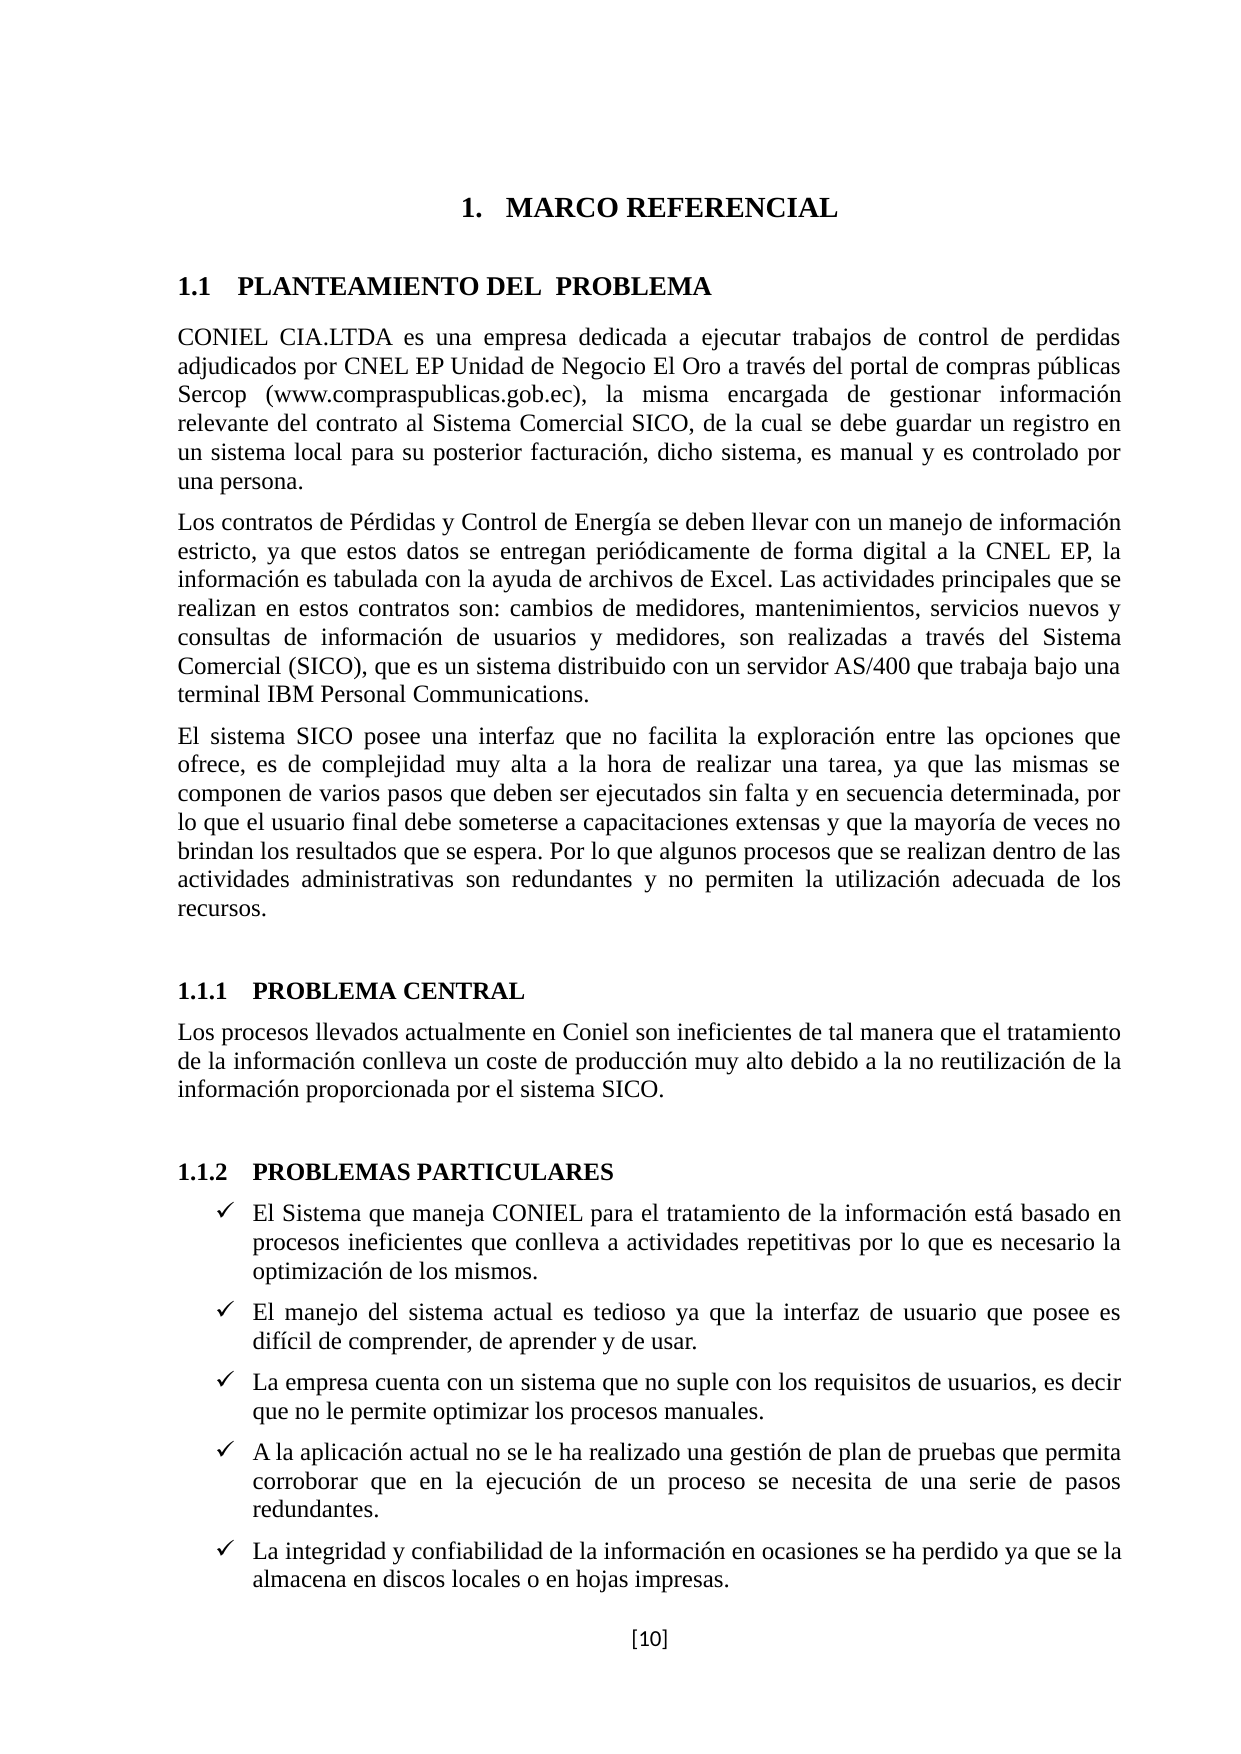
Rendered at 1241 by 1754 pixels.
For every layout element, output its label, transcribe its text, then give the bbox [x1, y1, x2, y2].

text Los procesos llevados actualmente en Coniel son ineficientes de tal manera que el tratamiento de la información conlleva un coste de producción muy alto debido a la no reutilización de la información proporcionada por el sistema SICO. [177, 1017, 1122, 1103]
text Los contratos de Pérdidas y Control de Energía se deben llevar con un manejo de información estricto, ya que estos datos se entregan periódicamente de forma digital a la CNEL EP, la información es tabulada con la ayuda de archivos de Excel. Las actividades principales que se realizan en estos contratos son: cambios de medidores, mantenimientos, servicios nuevos y consultas de información de usuarios y medidores, son realizadas a través del Sistema Comercial (SICO), que es un sistema distribuido con un servidor AS/400 que trabaja bajo una terminal IBM Personal Communications. [177, 507, 1122, 708]
text El sistema SICO posee una interfaz que no facilita la exploración entre las opciones que ofrece, es de complejidad muy alta a la hora de realizar una tarea, ya que las mismas se componen de varios pasos que deben ser ejecutados sin falta y en secuencia determinada, por lo que el usuario final debe someterse a capacitaciones extensas y que la mayoría de veces no brindan los resultados que se espera. Por lo que algunos procesos que se realizan dentro de las actividades administrativas son redundantes y no permiten la utilización adecuada de los recursos. [177, 721, 1122, 922]
subtitle MARCO REFERENCIAL [177, 190, 1122, 223]
subtitle PROBLEMAS PARTICULARES [177, 1157, 1122, 1186]
text CONIEL CIA.LTDA es una empresa dedicada a ejecutar trabajos de control de perdidas adjudicados por CNEL EP Unidad de Negocio El Oro a través del portal de compras públicas Sercop (www.compraspublicas.gob.ec), la misma encargada de gestionar información relevante del contrato al Sistema Comercial SICO, de la cual se debe guardar un registro en un sistema local para su posterior facturación, dicho sistema, es manual y es controlado por una persona. [177, 322, 1122, 494]
list La integridad y confiabilidad de la información en ocasiones se ha perdido ya que se la almacena en discos locales o en hojas impresas. [215, 1536, 1122, 1593]
list El Sistema que maneja CONIEL para el tratamiento de la información está basado en procesos ineficientes que conlleva a actividades repetitivas por lo que es necesario la optimización de los mismos. [215, 1198, 1122, 1284]
list El manejo del sistema actual es tedioso ya que la interfaz de usuario que posee es difícil de comprender, de aprender y de usar. [215, 1297, 1122, 1354]
list La empresa cuenta con un sistema que no suple con los requisitos de usuarios, es decir que no le permite optimizar los procesos manuales. [215, 1367, 1122, 1424]
list A la aplicación actual no se le ha realizado una gestión de plan de pruebas que permita corroborar que en la ejecución de un proceso se necesita de una serie de pasos redundantes. [215, 1437, 1122, 1523]
subtitle PLANTEAMIENTO DEL PROBLEMA [177, 270, 1122, 301]
subtitle PROBLEMA CENTRAL [177, 976, 1122, 1004]
